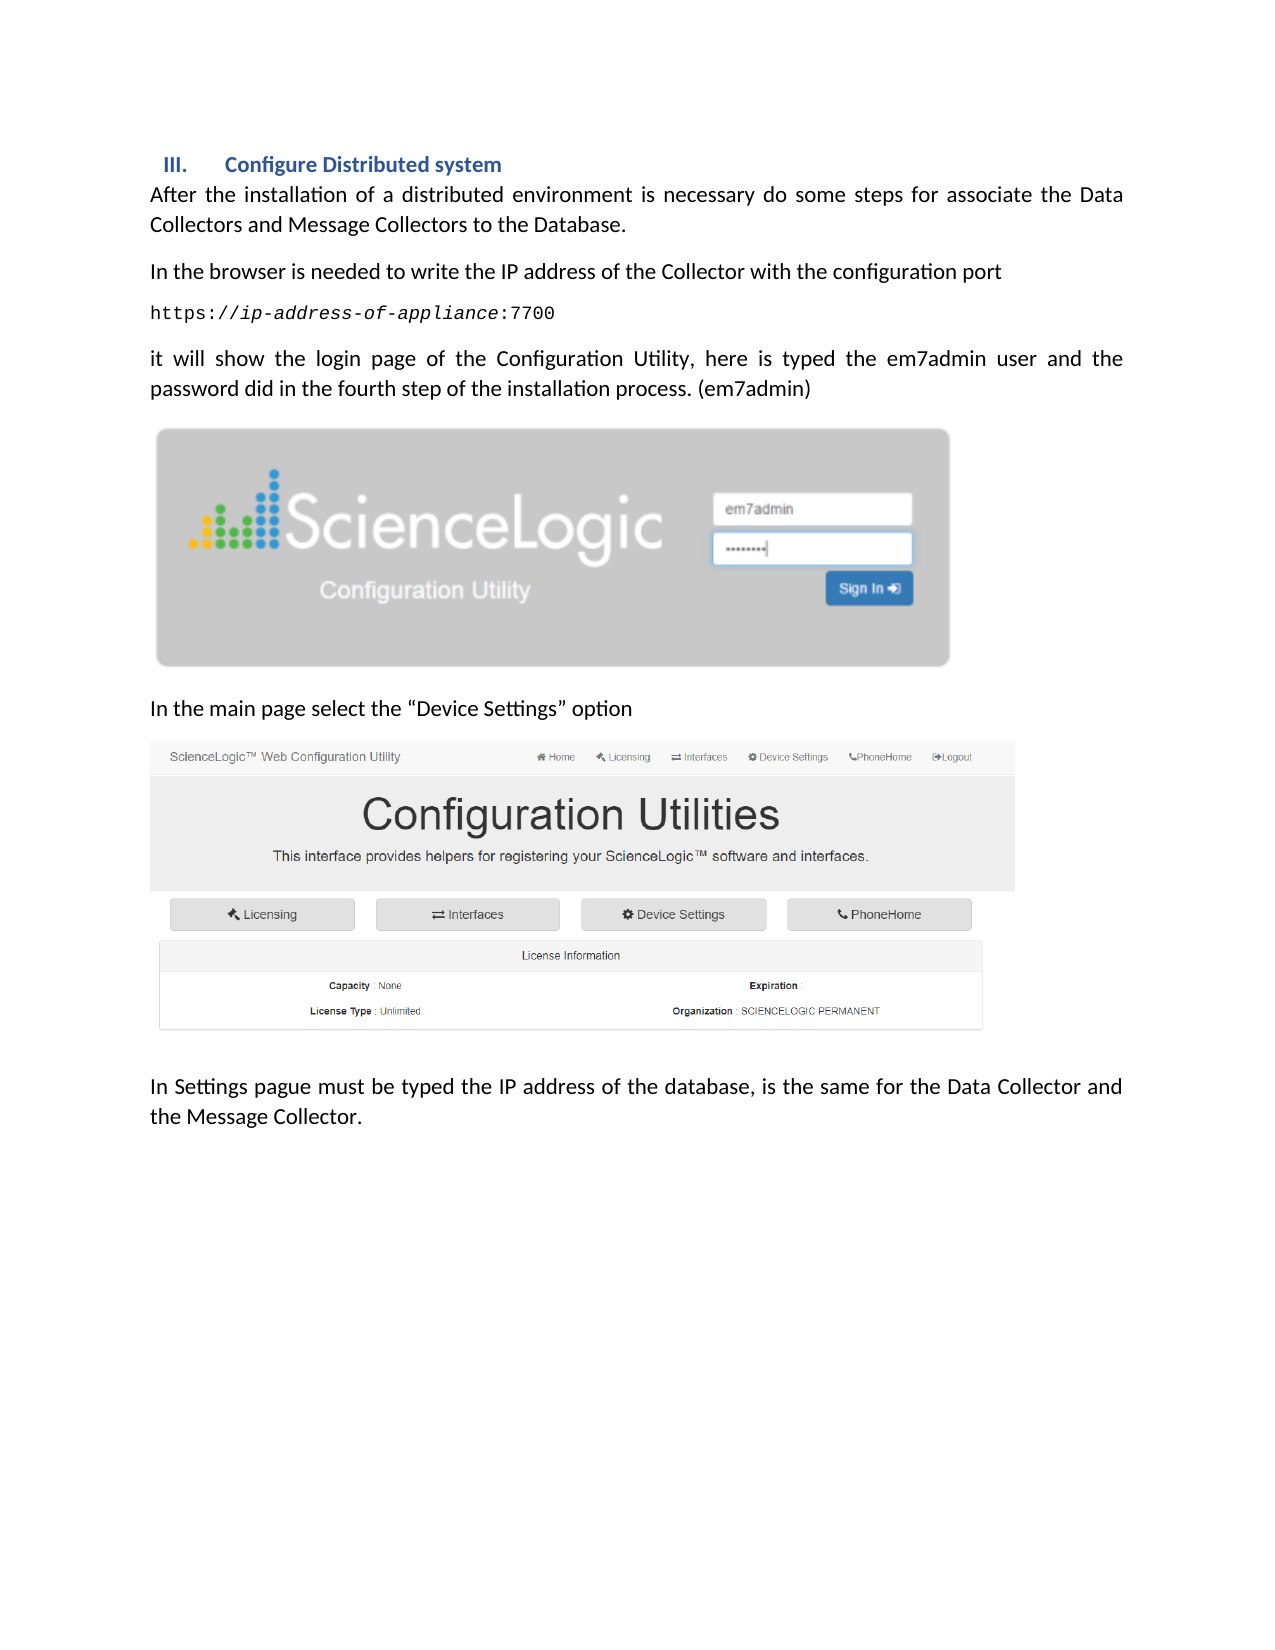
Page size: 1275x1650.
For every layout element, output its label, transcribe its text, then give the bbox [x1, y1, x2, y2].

text In the browser is needed to write the IP address of the Collector with the configuration port [150, 257, 1125, 285]
text After the installation of a distributed environment is necessary do some steps for associate the Data Collectors and Message Collectors to the Database. [150, 180, 1125, 238]
text In Settings pague must be typed the IP address of the database, is the same for the Data Collector and the Message Collector. [150, 1072, 1125, 1130]
picture [150, 741, 1016, 1054]
text it will show the login page of the Configuration Utility, here is typed the em7admin user and the password did in the fourth step of the installation process. (em7admin) [150, 344, 1125, 402]
text In the main page select the “Device Settings” option [150, 694, 1125, 722]
text https://ip-address-of-appliance:7700 [150, 304, 1125, 325]
picture [150, 420, 958, 676]
subtitle Configure Distributed system [187, 150, 1125, 178]
